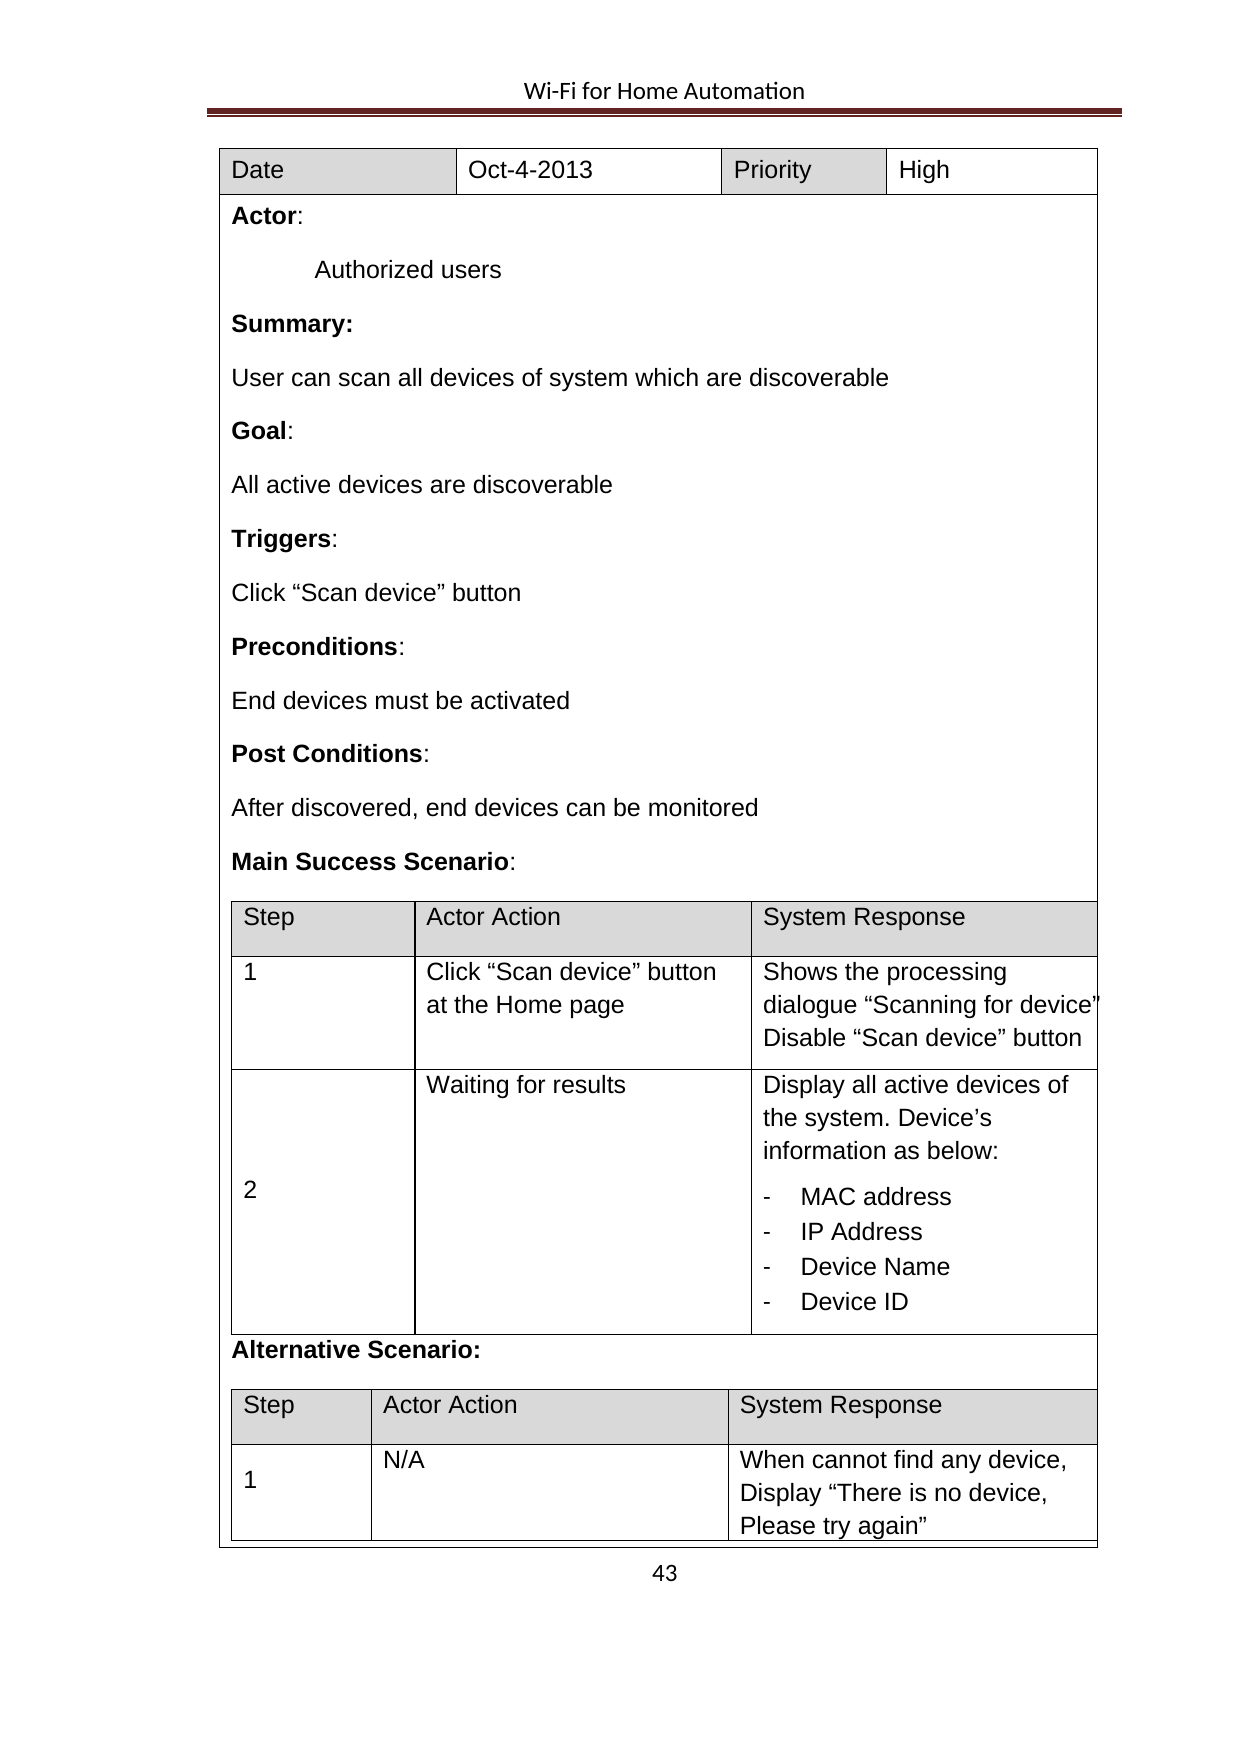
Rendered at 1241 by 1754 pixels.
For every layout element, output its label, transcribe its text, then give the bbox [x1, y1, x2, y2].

table_cell Oct-4-2013 [457, 149, 721, 194]
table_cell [220, 195, 1097, 1547]
table_cell Priority [722, 149, 886, 194]
table_cell High [887, 149, 1097, 194]
table_cell Date [220, 149, 456, 194]
